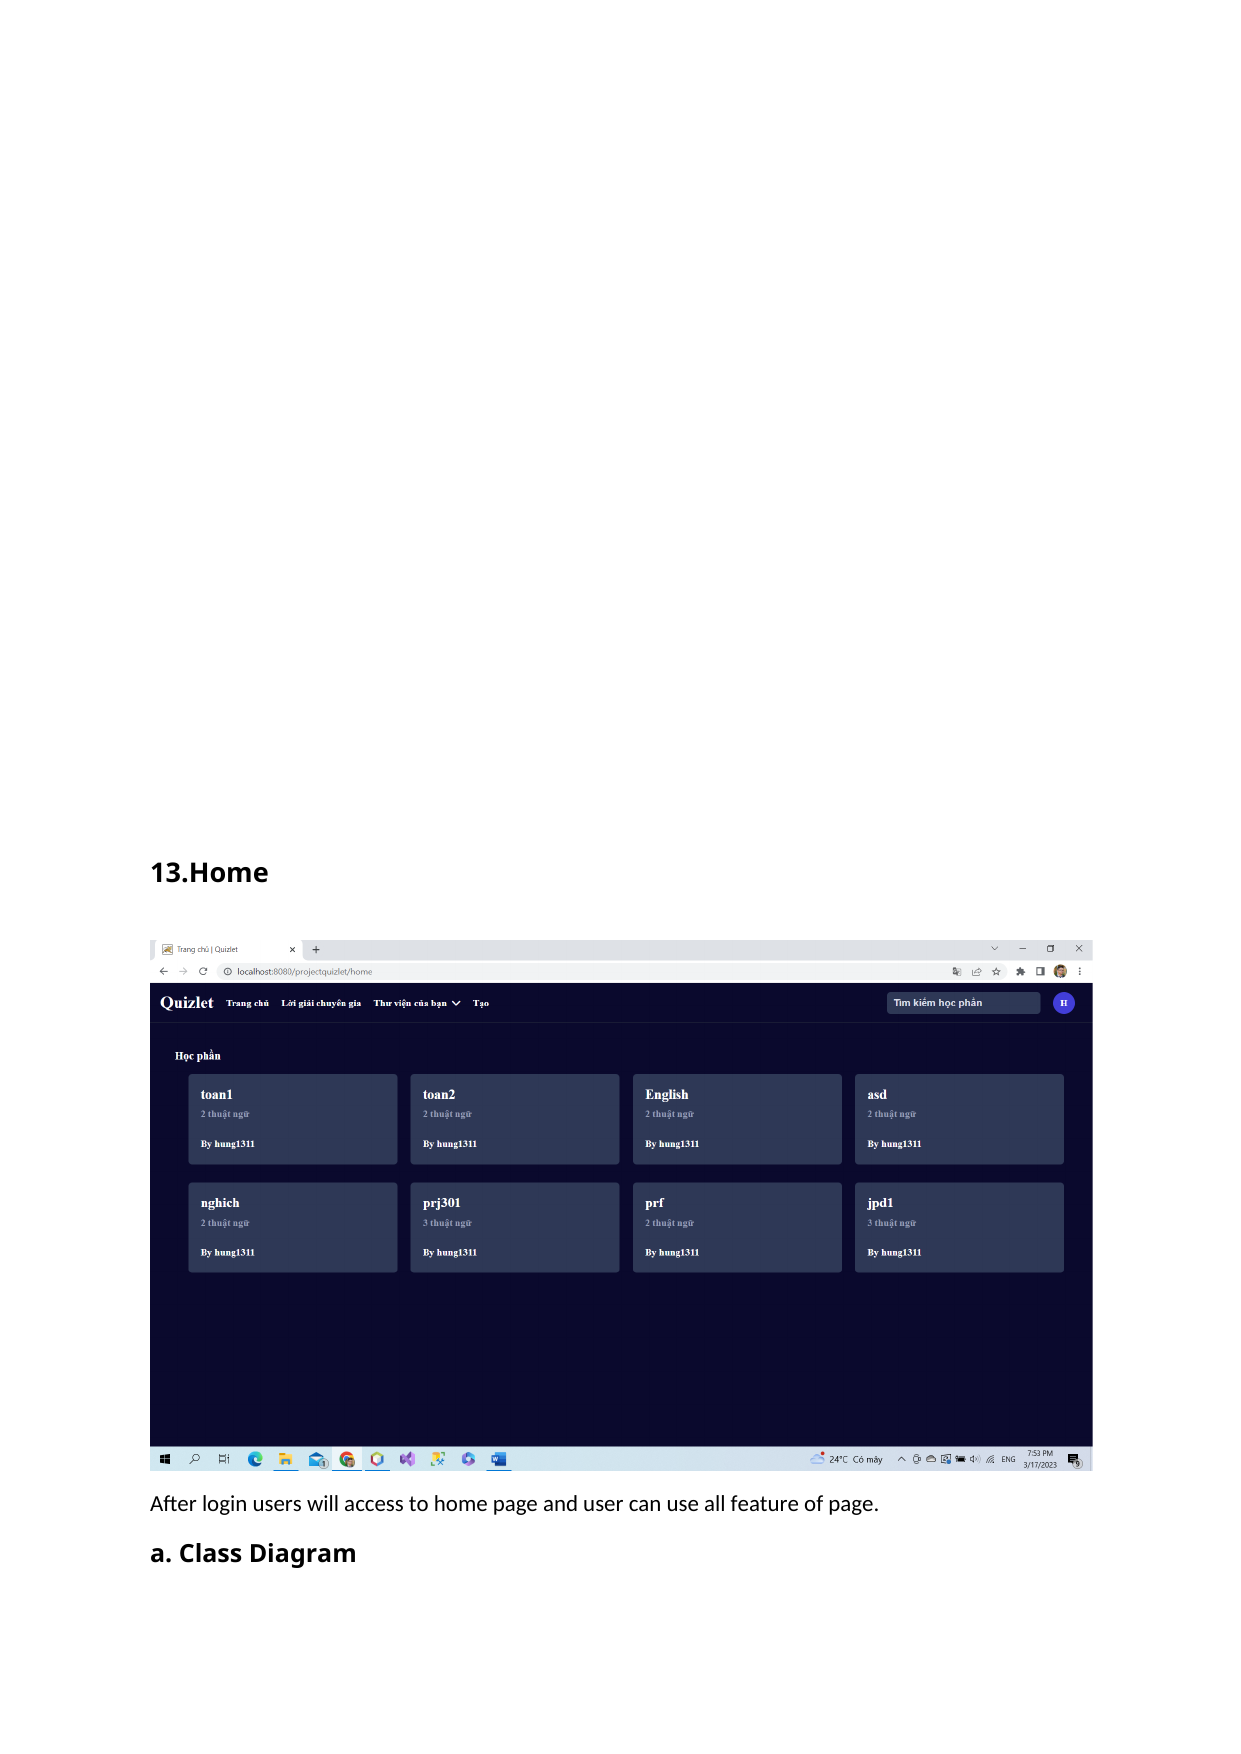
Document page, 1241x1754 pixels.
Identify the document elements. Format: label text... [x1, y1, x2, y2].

subtitle 13.Home [150, 853, 1093, 890]
picture [150, 940, 1093, 1471]
text After login users will access to home page and user can use all feature of page. [150, 1489, 1093, 1517]
subtitle a. Class Diagram [150, 1536, 1093, 1570]
